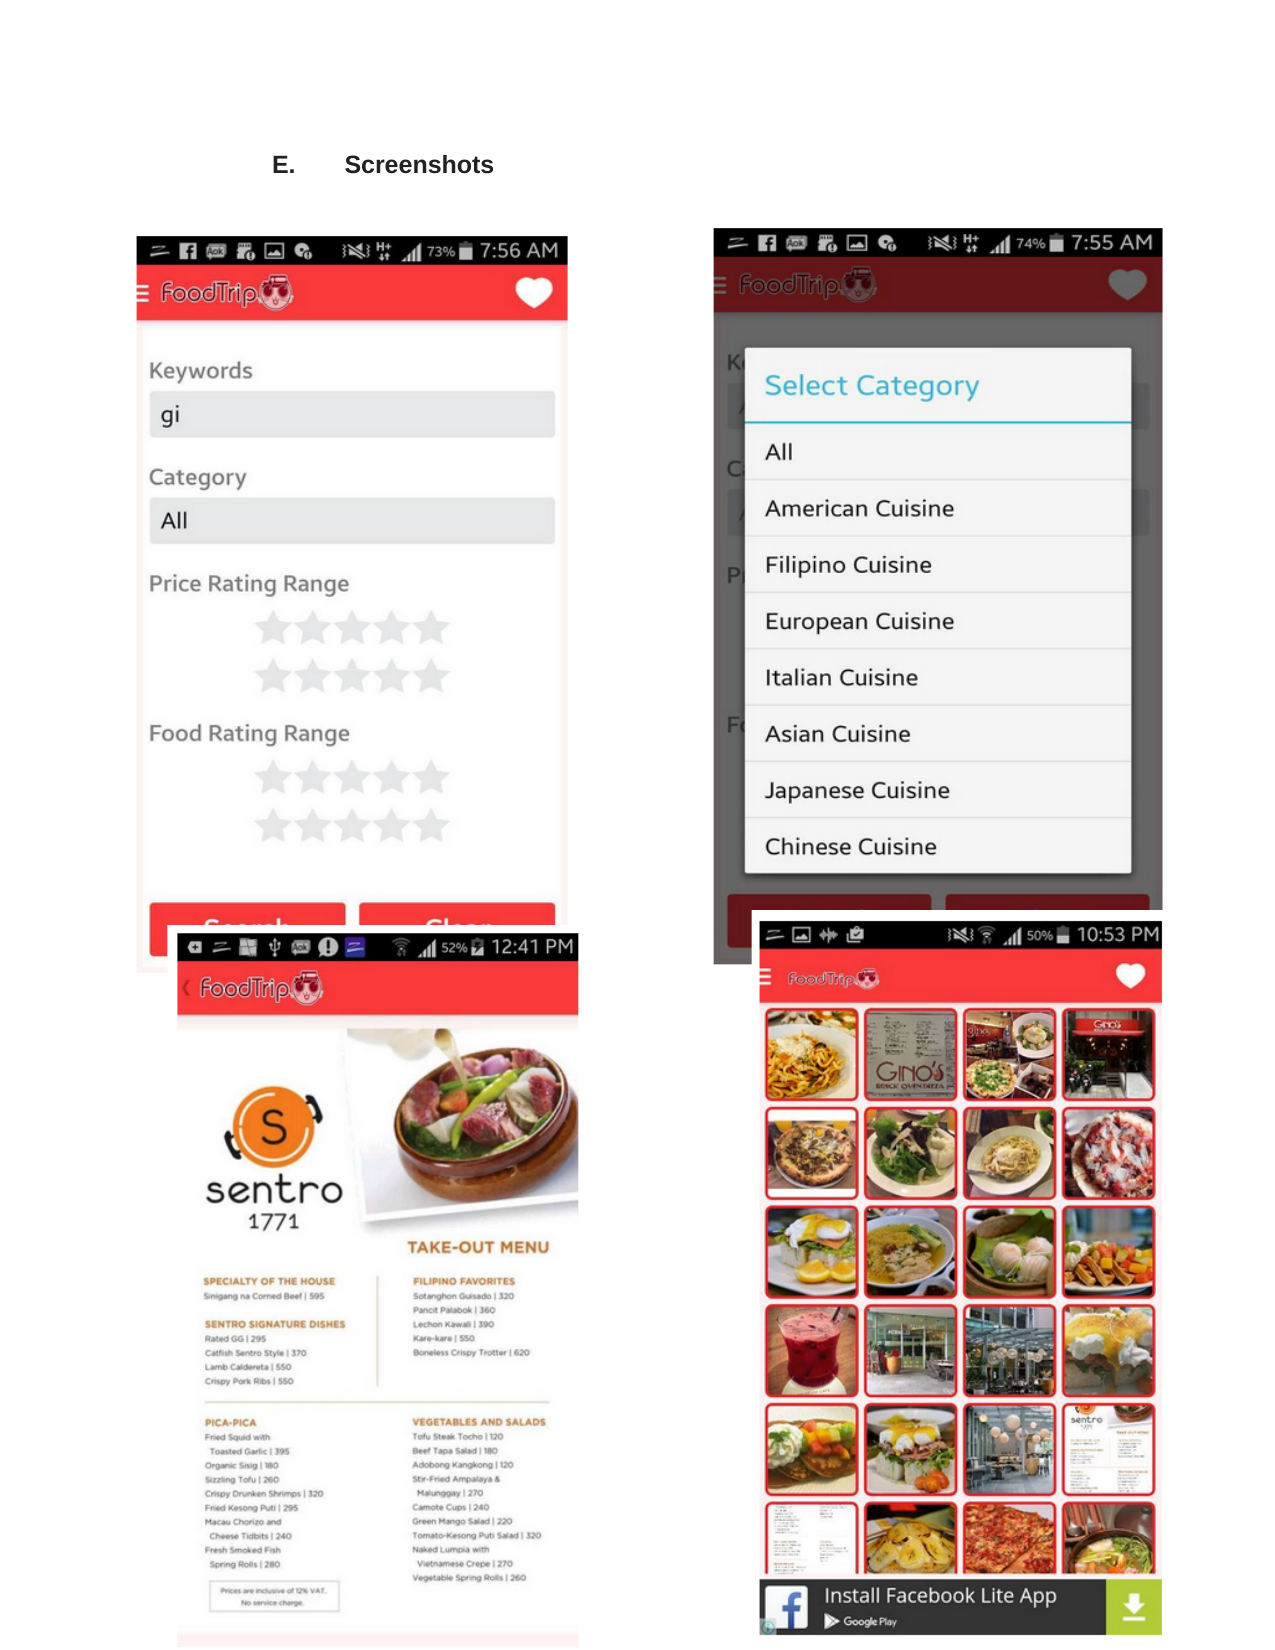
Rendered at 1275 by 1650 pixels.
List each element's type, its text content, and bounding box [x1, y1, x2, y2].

text E. Screenshots [272, 150, 1125, 179]
picture [128, 229, 587, 1646]
picture [693, 222, 1174, 1648]
